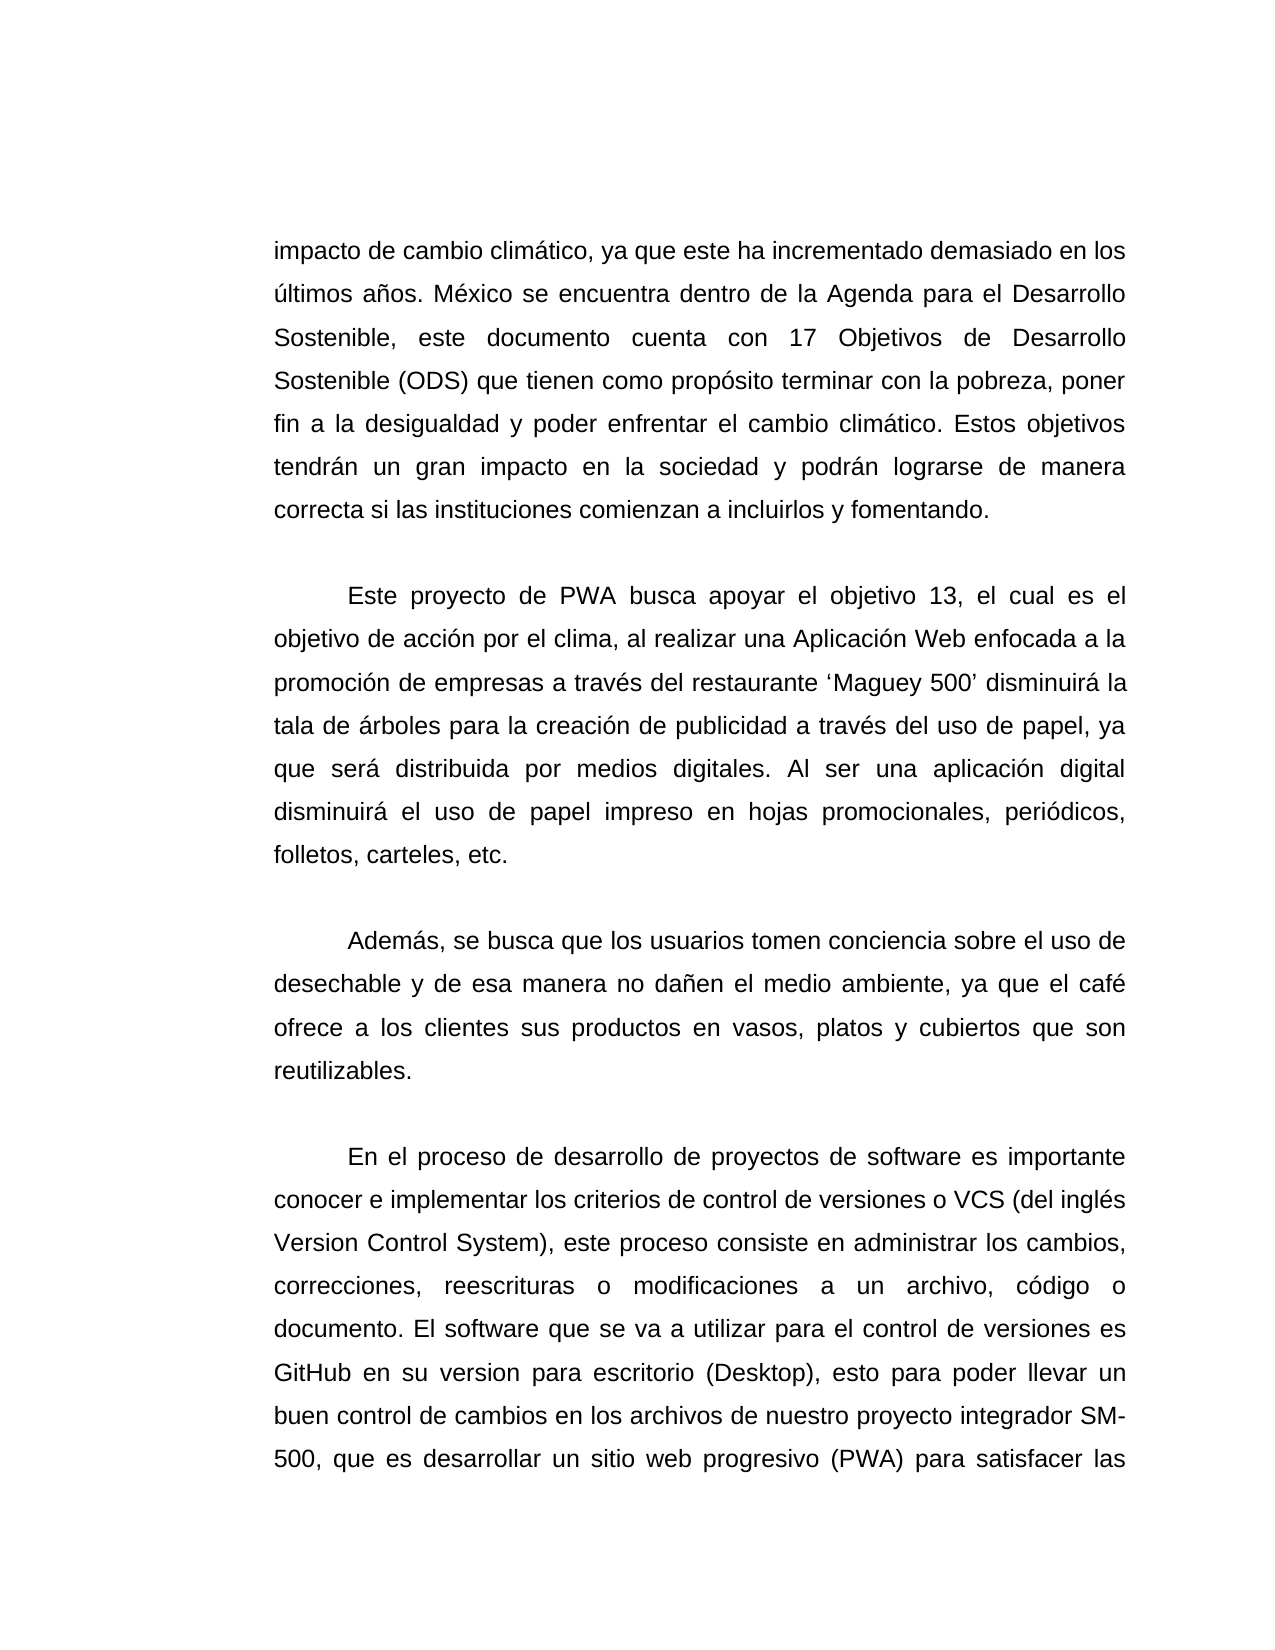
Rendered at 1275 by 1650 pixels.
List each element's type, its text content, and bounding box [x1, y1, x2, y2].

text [273, 1142, 1127, 1472]
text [273, 236, 1127, 524]
text Este proyecto de PWA busca apoyar el objetivo 13, el cual es el objetivo de acción por el clima, al realizar una Aplicación Web enfocada a la promoción de empresas a través del restaurante ‘Maguey 500’ disminuirá la tala de árboles para la creación de publicidad a través del uso de papel, ya que será distribuida por medios digitales. Al ser una aplicación digital disminuirá el uso de papel impreso en hojas promocionales, periódicos, folletos, carteles, etc. [273, 581, 1127, 869]
text Además, se busca que los usuarios tomen conciencia sobre el uso de desechable y de esa manera no dañen el medio ambiente, ya que el café ofrece a los clientes sus productos en vasos, platos y cubiertos que son reutilizables. [273, 926, 1127, 1084]
